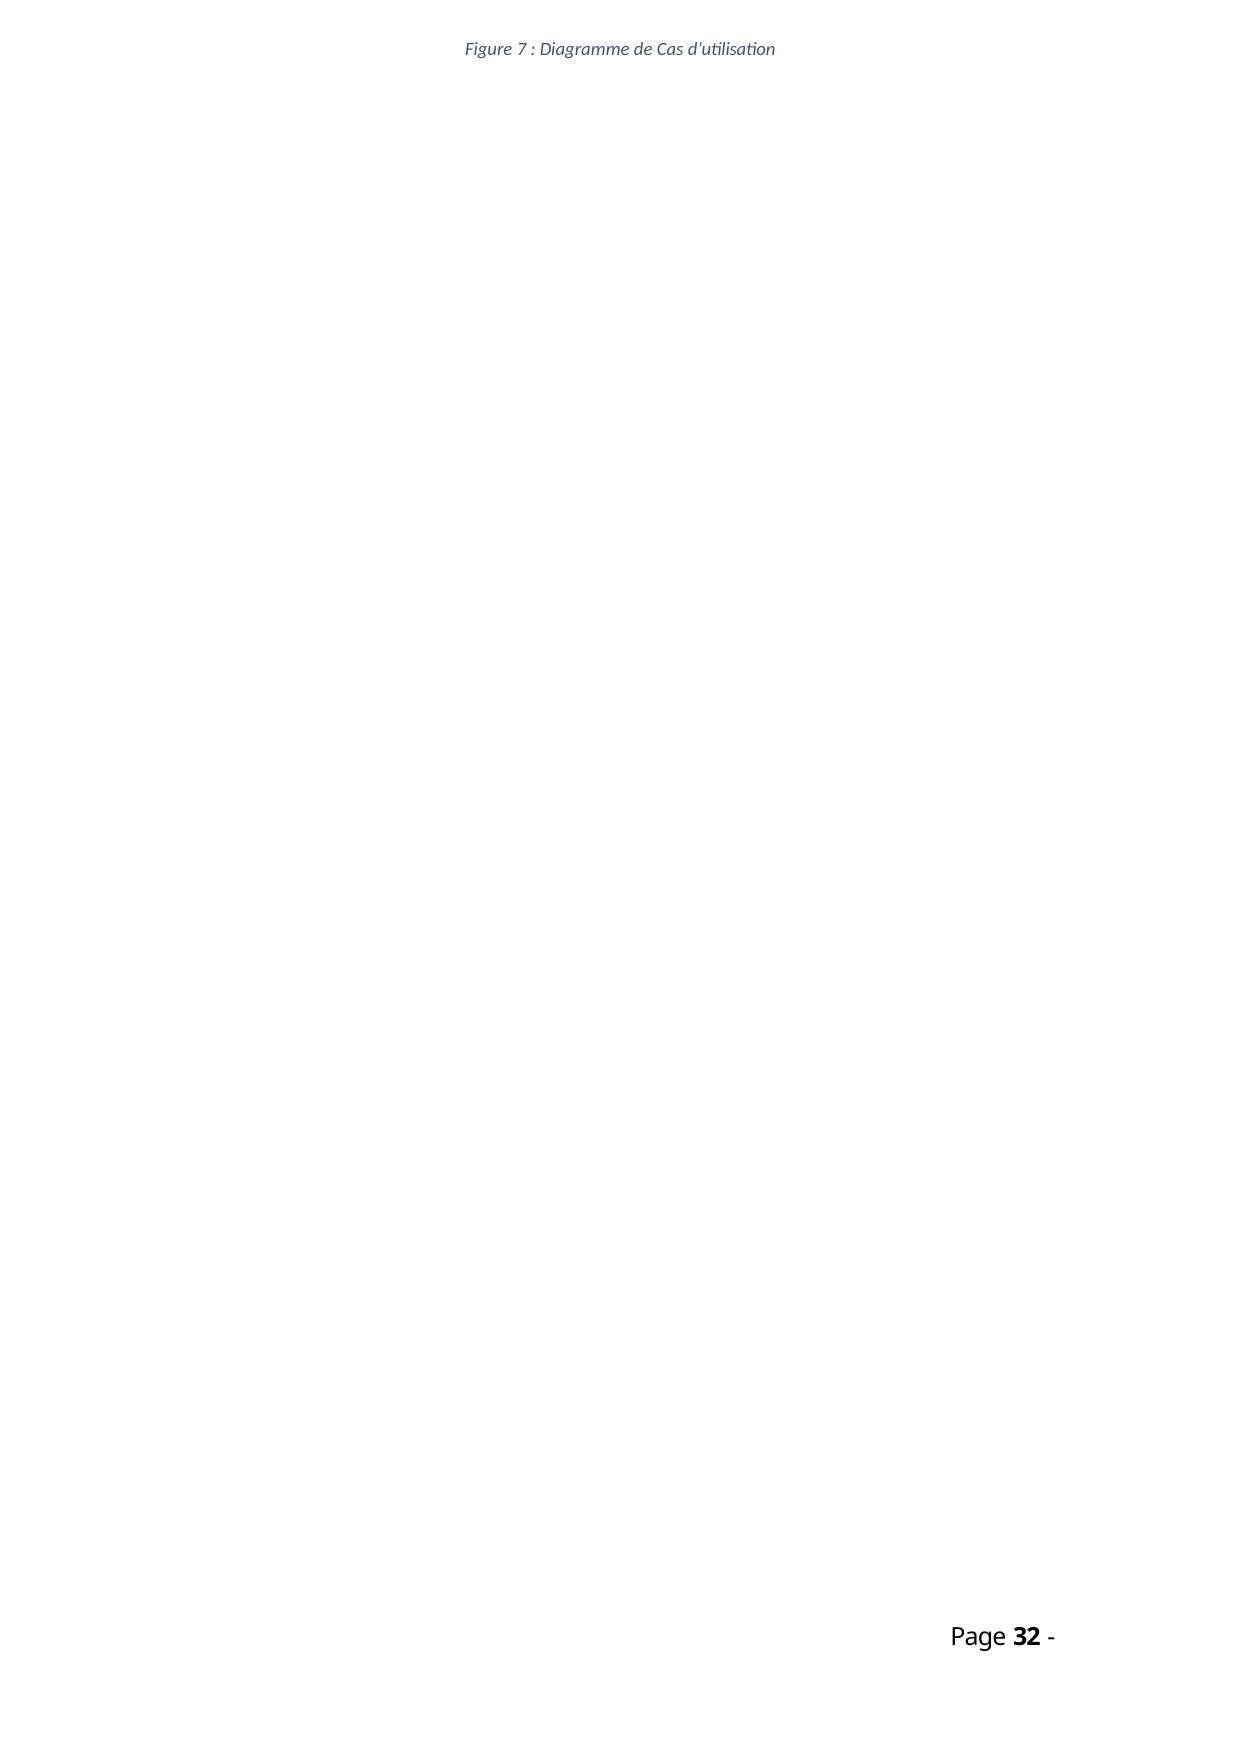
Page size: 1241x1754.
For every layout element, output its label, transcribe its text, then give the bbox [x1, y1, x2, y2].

text Figure 7 : Diagramme de Cas d’utilisation [29, 37, 1211, 60]
